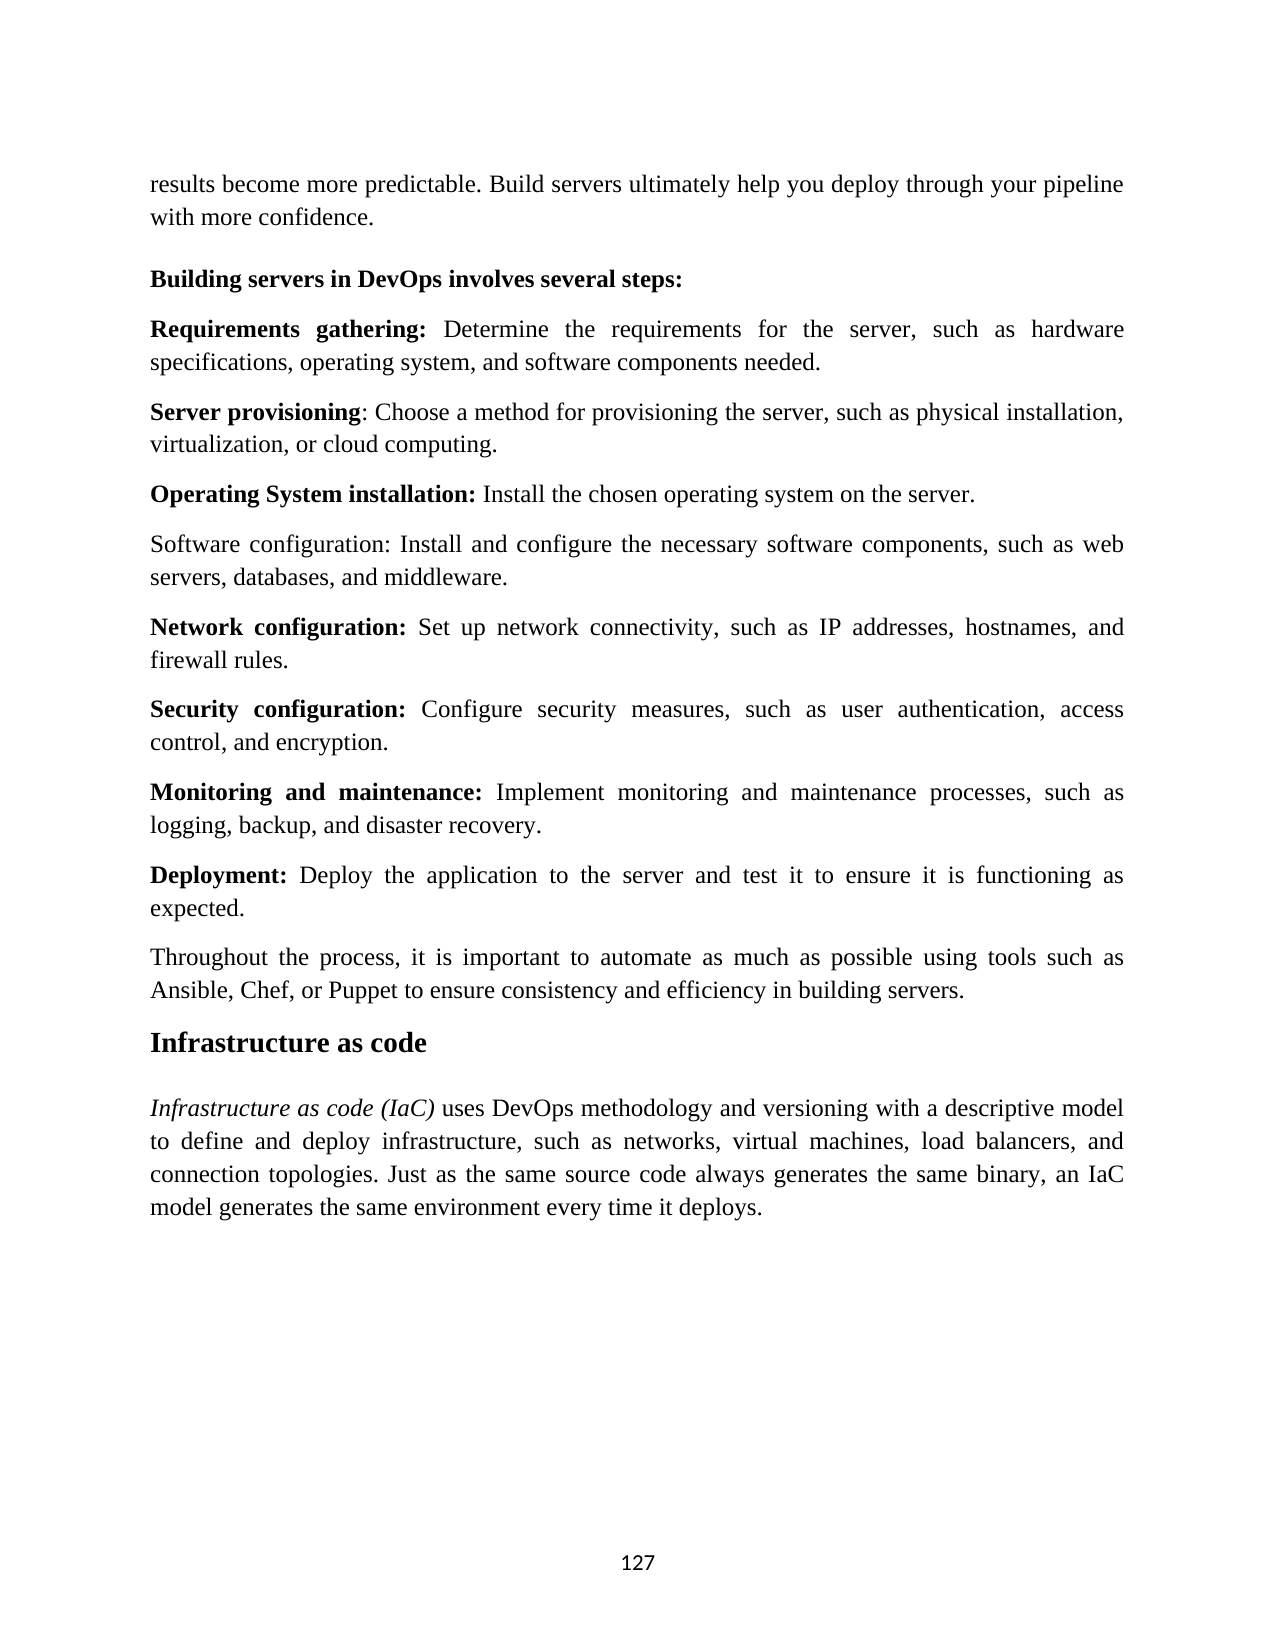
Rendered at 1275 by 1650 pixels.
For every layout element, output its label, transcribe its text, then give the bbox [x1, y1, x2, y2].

text Operating System installation: Install the chosen operating system on the server. [150, 479, 1125, 508]
text Network configuration: Set up network connectivity, such as IP addresses, hostnames, and firewall rules. [150, 612, 1125, 673]
text Requirements gathering: Determine the requirements for the server, such as hardware specifications, operating system, and software components needed. [150, 314, 1125, 376]
text Security configuration: Configure security measures, such as user authentication, access control, and encryption. [150, 694, 1125, 756]
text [150, 169, 1125, 231]
text Infrastructure as code (IaC) uses DevOps methodology and versioning with a descriptive model to define and deploy infrastructure, such as networks, virtual machines, load balancers, and connection topologies. Just as the same source code always generates the same binary, an IaC model generates the same environment every time it deploys. [150, 1093, 1125, 1221]
text Server provisioning: Choose a method for provisioning the server, such as physical installation, virtualization, or cloud computing. [150, 397, 1125, 458]
text Monitoring and maintenance: Implement monitoring and maintenance processes, such as logging, backup, and disaster recovery. [150, 777, 1125, 839]
text Software configuration: Install and configure the necessary software components, such as web servers, databases, and middleware. [150, 529, 1125, 591]
text Throughout the process, it is important to automate as much as possible using tools such as Ansible, Chef, or Puppet to ensure consistency and efficiency in building servers. [150, 942, 1125, 1004]
text Deployment: Deploy the application to the server and test it to ensure it is functioning as expected. [150, 860, 1125, 922]
text Building servers in DevOps involves several steps: [150, 264, 1125, 293]
text Infrastructure as code [150, 1025, 1125, 1059]
